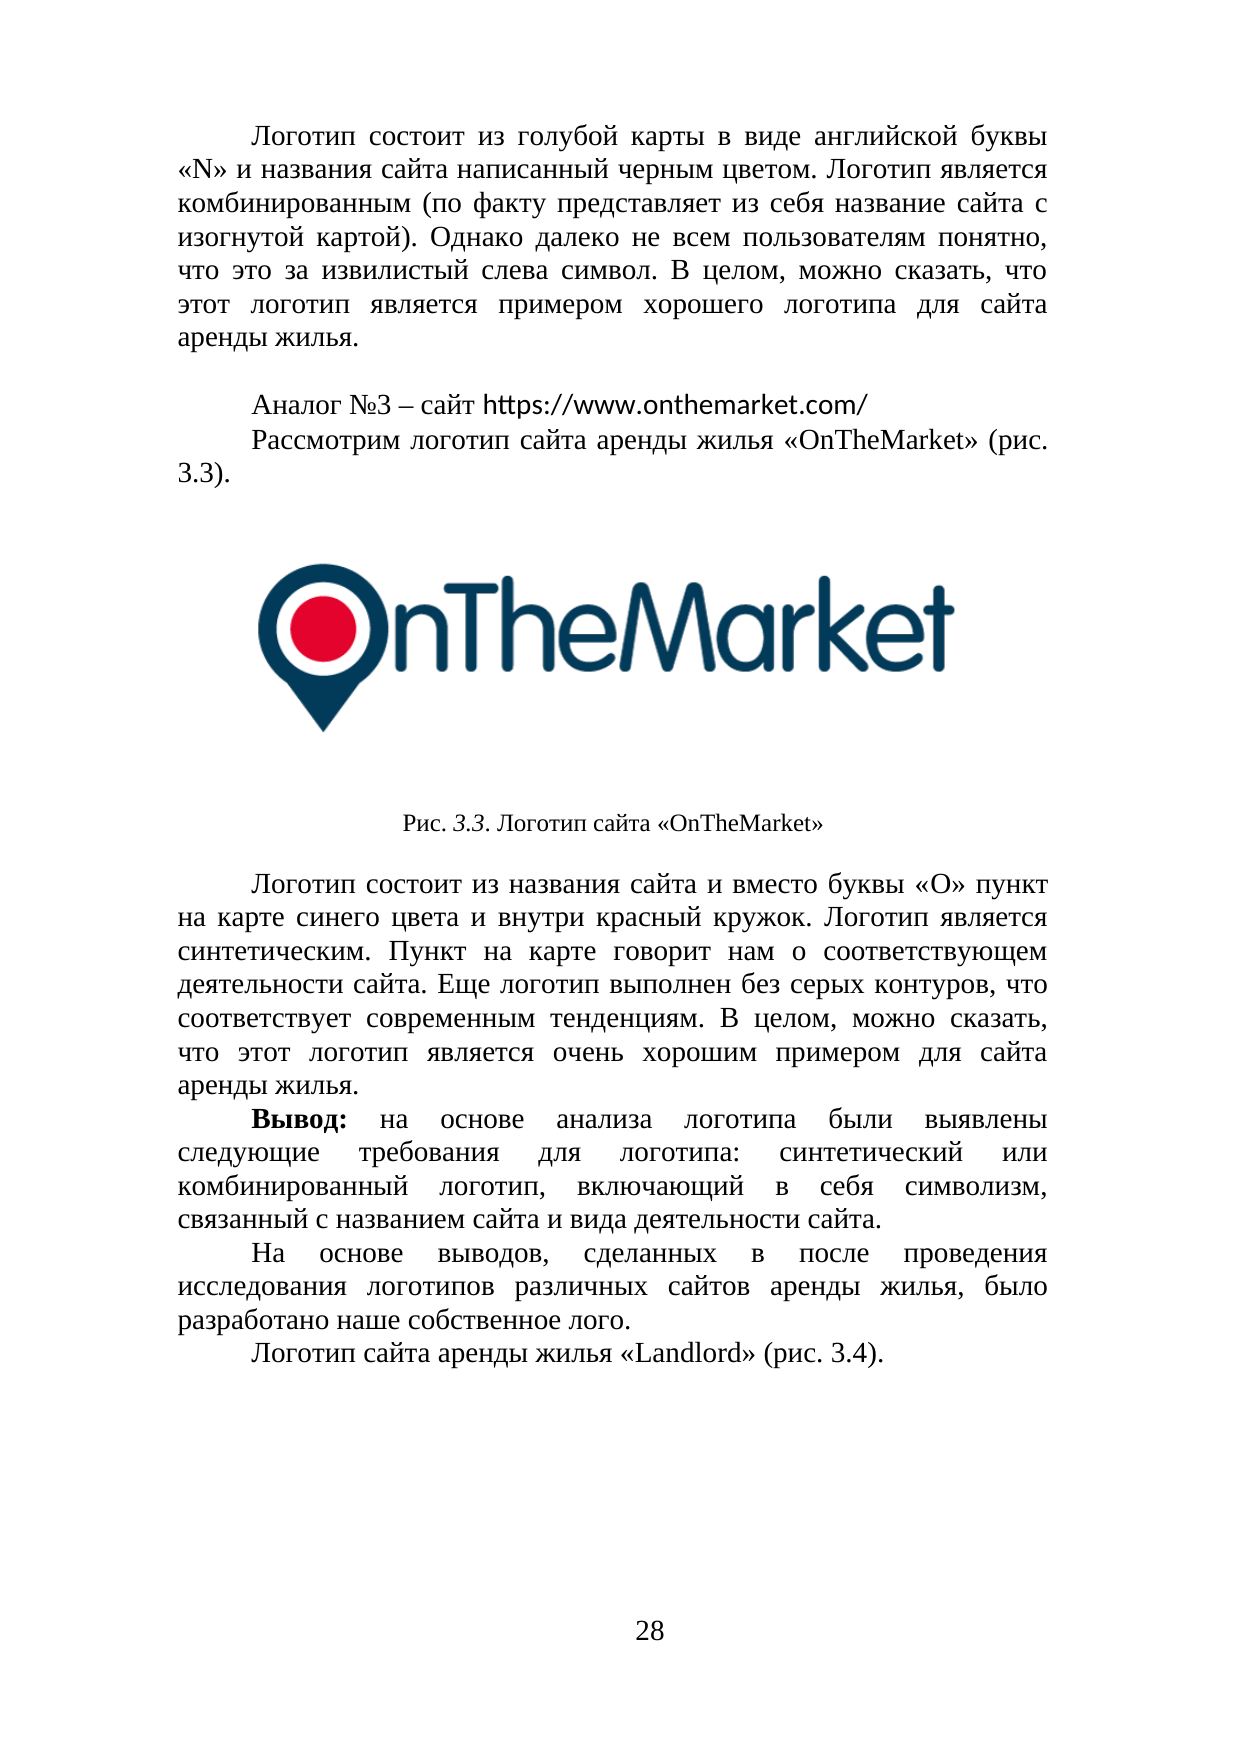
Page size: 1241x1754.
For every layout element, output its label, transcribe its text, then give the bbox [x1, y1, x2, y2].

text На основе выводов, сделанных в после проведения исследования логотипов различных сайтов аренды жилья, было разработано наше собственное лого. [177, 1235, 1048, 1336]
text Рис. 3.3. Логотип сайта «OnTheMarket» [177, 808, 1048, 837]
text Логотип состоит из названия сайта и вместо буквы «O» пункт на карте синего цвета и внутри красный кружок. Логотип является синтетическим. Пункт на карте говорит нам о соответствующем деятельности сайта. Еще логотип выполнен без серых контуров, что соответствует современным тенденциям. В целом, можно сказать, что этот логотип является очень хорошим примером для сайта аренды жилья. [177, 866, 1048, 1101]
text Логотип состоит из голубой карты в виде английской буквы «N» и названия сайта написанный черным цветом. Логотип является комбинированным (по факту представляет из себя название сайта с изогнутой картой). Однако далеко не всем пользователям понятно, что это за извилистый слева символ. В целом, можно сказать, что этот логотип является примером хорошего логотипа для сайта аренды жилья. [177, 118, 1048, 353]
text Логотип сайта аренды жилья «Landlord» (рис. 3.4). [177, 1336, 1048, 1369]
picture [177, 489, 1049, 775]
text Вывод: на основе анализа логотипа были выявлены следующие требования для логотипа: синтетический или комбинированный логотип, включающий в себя символизм, связанный с названием сайта и вида деятельности сайта. [177, 1101, 1048, 1235]
text Аналог №3 – сайт https://www.onthemarket.com/ [177, 386, 1048, 422]
text Рассмотрим логотип сайта аренды жилья «OnTheMarket» (рис. 3.3). [177, 422, 1048, 489]
